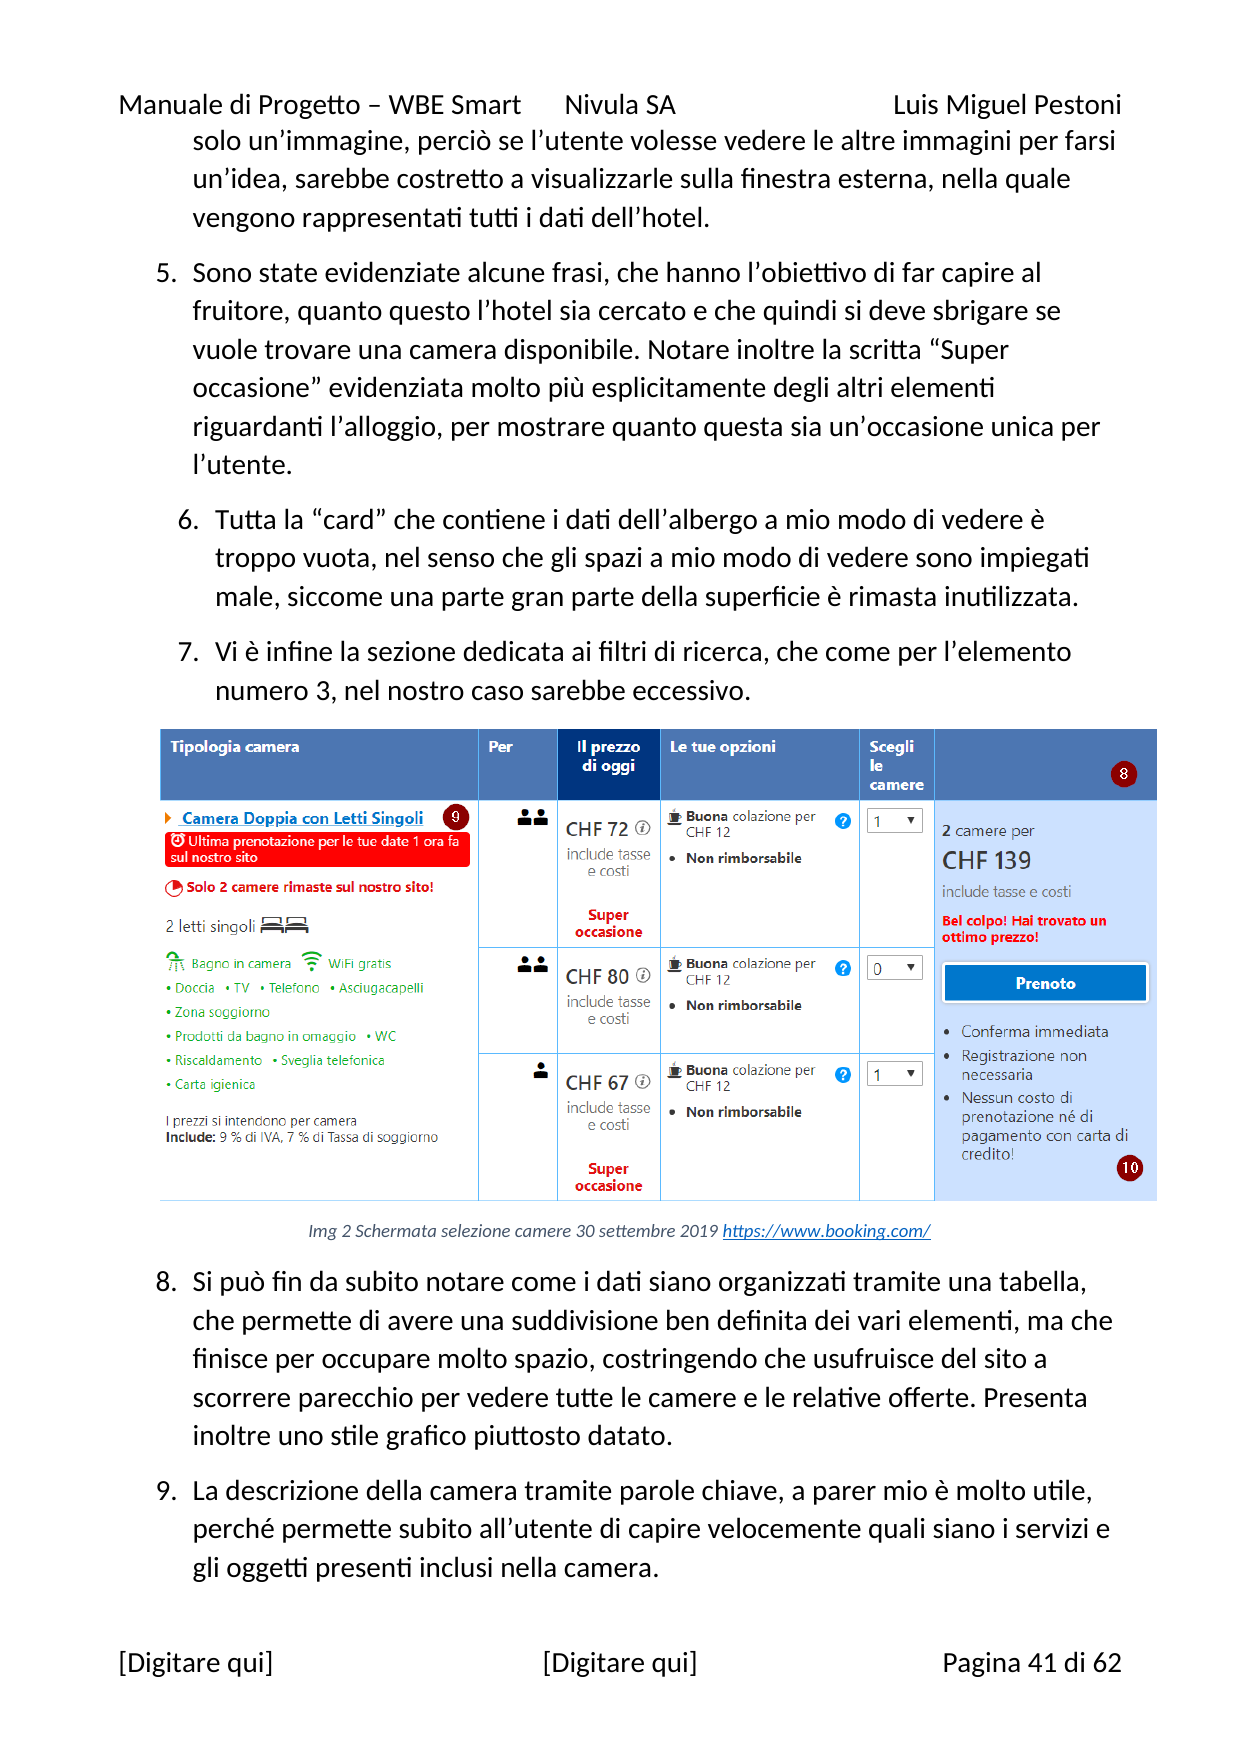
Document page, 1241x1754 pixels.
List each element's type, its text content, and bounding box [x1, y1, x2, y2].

list Tutta la “card” che contiene i dati dell’albergo a mio modo di vedere è troppo vuota, nel senso che gli spazi a mio modo di vedere sono impiegati male, siccome una parte gran parte della superficie è rimasta inutilizzata. [177, 501, 1122, 614]
picture [155, 726, 1160, 1201]
list Vi è infine la sezione dedicata ai filtri di ricerca, che come per l’elemento numero 3, nel nostro caso sarebbe eccessivo. [177, 633, 1122, 707]
list Si può fin da subito notare come i dati siano organizzati tramite una tabella, che permette di avere una suddivisione ben definita dei vari elementi, ma che finisce per occupare molto spazio, costringendo che usufruisce del sito a scorrere parecchio per vedere tutte le camere e le relative offerte. Presenta inoltre uno stile grafico piuttosto datato. [155, 1263, 1122, 1453]
list La descrizione della camera tramite parole chiave, a parer mio è molto utile, perché permette subito all’utente di capire velocemente quali siano i servizi e gli oggetti presenti inclusi nella camera. [155, 1472, 1122, 1585]
text Img 2 Schermata selezione camere 30 settembre 2019 https://www.booking.com/ [118, 1219, 1122, 1242]
list Sono state evidenziate alcune frasi, che hanno l’obiettivo di far capire al fruitore, quanto questo l’hotel sia cercato e che quindi si deve sbrigare se vuole trovare una camera disponibile. Notare inoltre la scritta “Super occasione” evidenziata molto più esplicitamente degli altri elementi riguardanti l’alloggio, per mostrare quanto questa sia un’occasione unica per l’utente. [155, 254, 1122, 482]
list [155, 122, 1122, 234]
